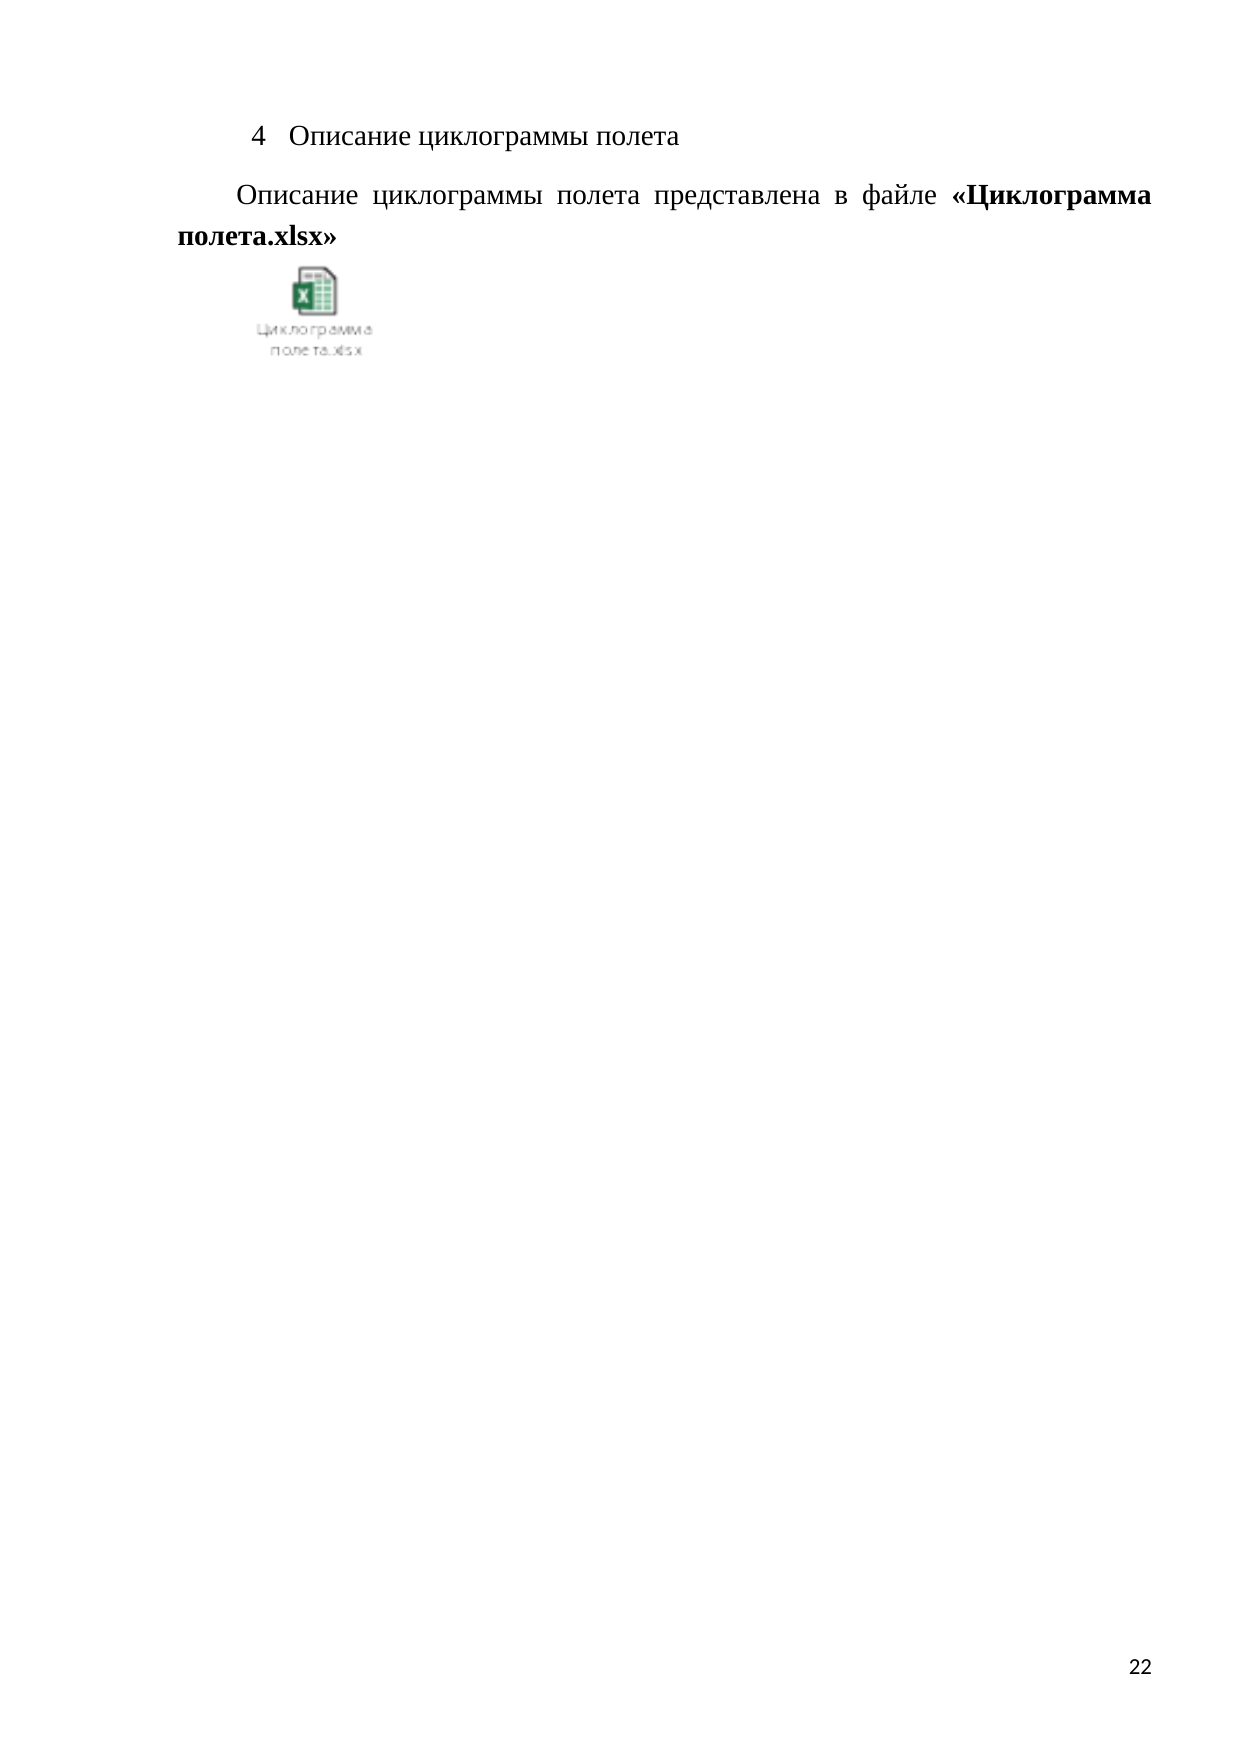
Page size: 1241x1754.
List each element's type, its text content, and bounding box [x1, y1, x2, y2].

text Описание циклограммы полета [251, 118, 1152, 152]
text Описание циклограммы полета представлена в файле «Циклограмма полета.xlsx» [177, 177, 1152, 251]
